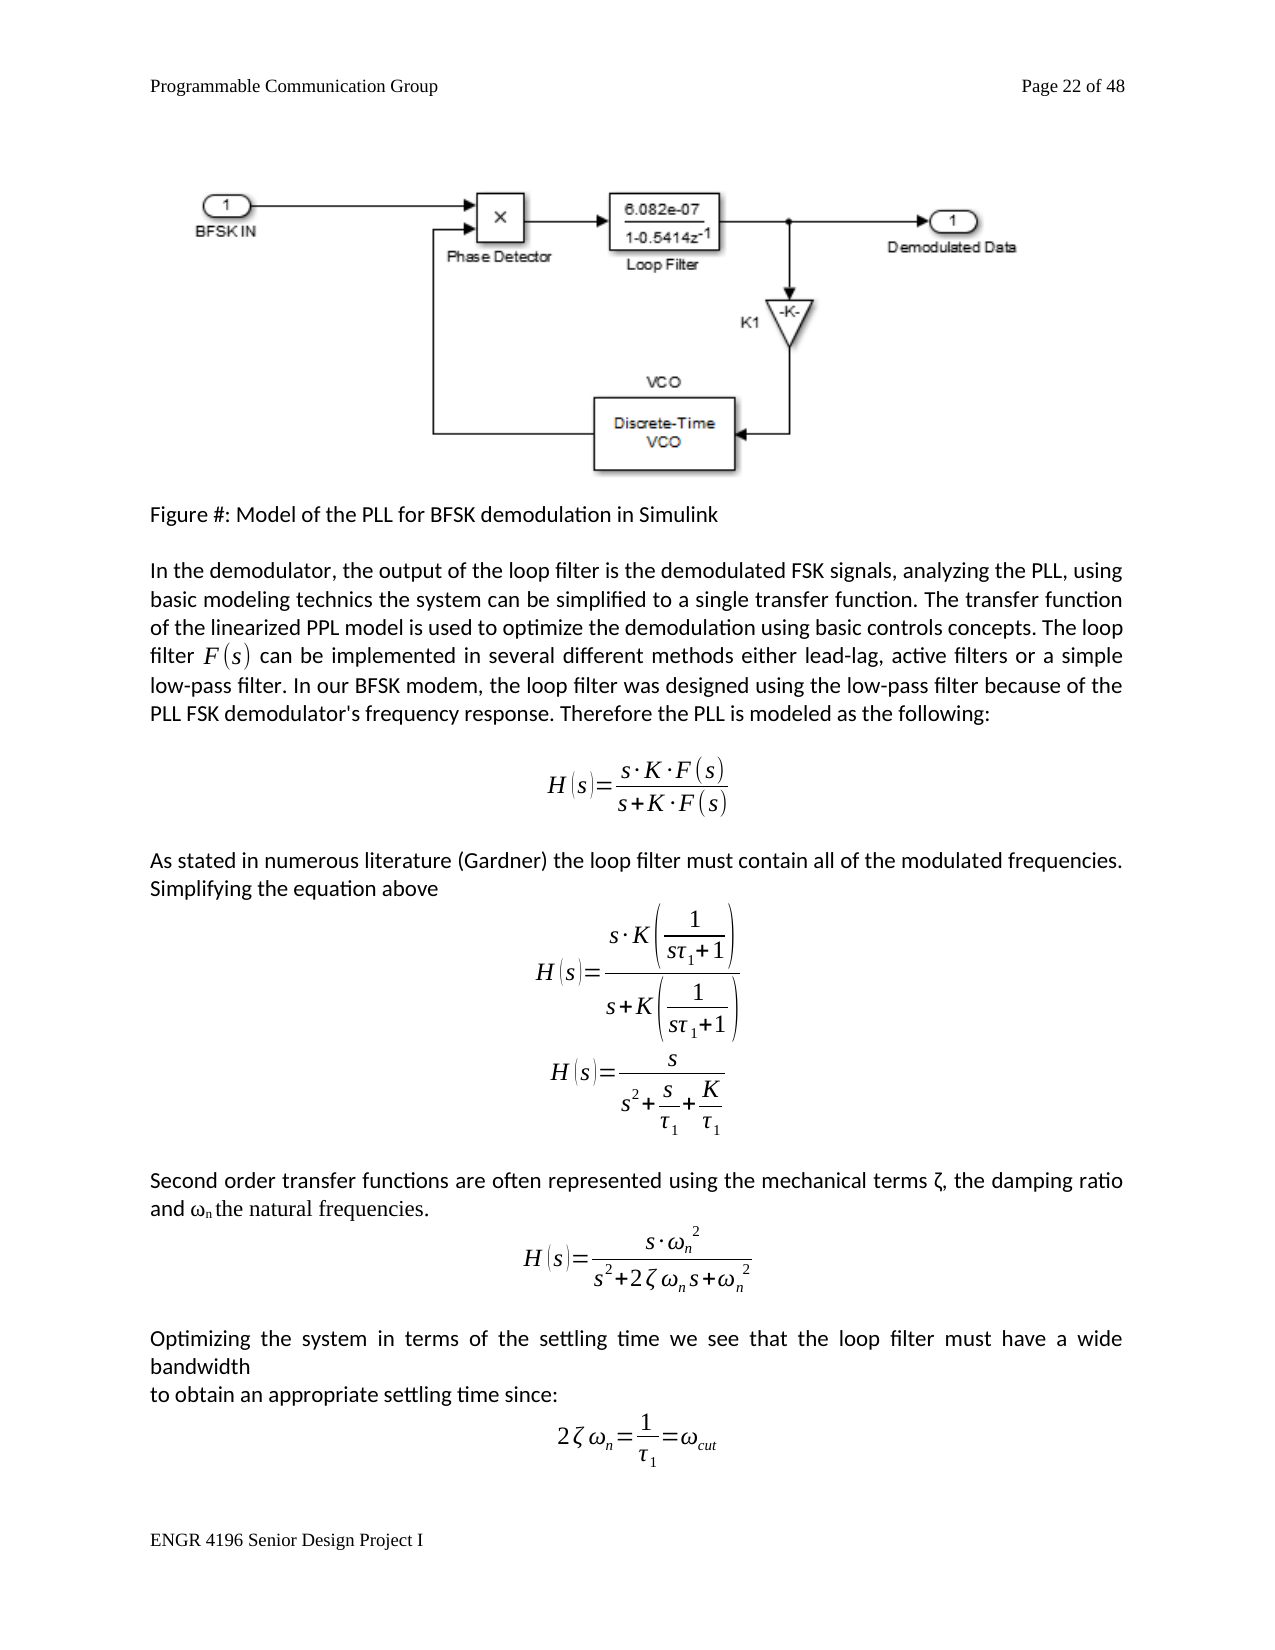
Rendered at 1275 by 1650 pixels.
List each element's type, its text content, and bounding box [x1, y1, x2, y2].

text In the demodulator, the output of the loop filter is the demodulated FSK signals, analyzing the PLL, using basic modeling technics the system can be simplified to a single transfer function. The transfer function of the linearized PPL model is used to optimize the demodulation using basic controls concepts. The loop filter can be implemented in several different methods either lead-lag, active filters or a simple low-pass filter. In our BFSK modem, the loop filter was designed using the low-pass filter because of the PLL FSK demodulator's frequency response. Therefore the PLL is modeled as the following: [150, 557, 1125, 727]
text Optimizing the system in terms of the settling time we see that the loop filter must have a wide bandwidth [150, 1324, 1125, 1380]
text Second order transfer functions are often represented using the mechanical terms ζ, the damping ratio and ωn the natural frequencies. [150, 1167, 1125, 1223]
picture [150, 150, 1075, 501]
text As stated in numerous literature (Gardner) the loop filter must contain all of the modulated frequencies. Simplifying the equation above [150, 846, 1125, 902]
text Figure #: Model of the PLL for BFSK demodulation in Simulink [150, 501, 1125, 529]
text to obtain an appropriate settling time since: [150, 1380, 1125, 1408]
